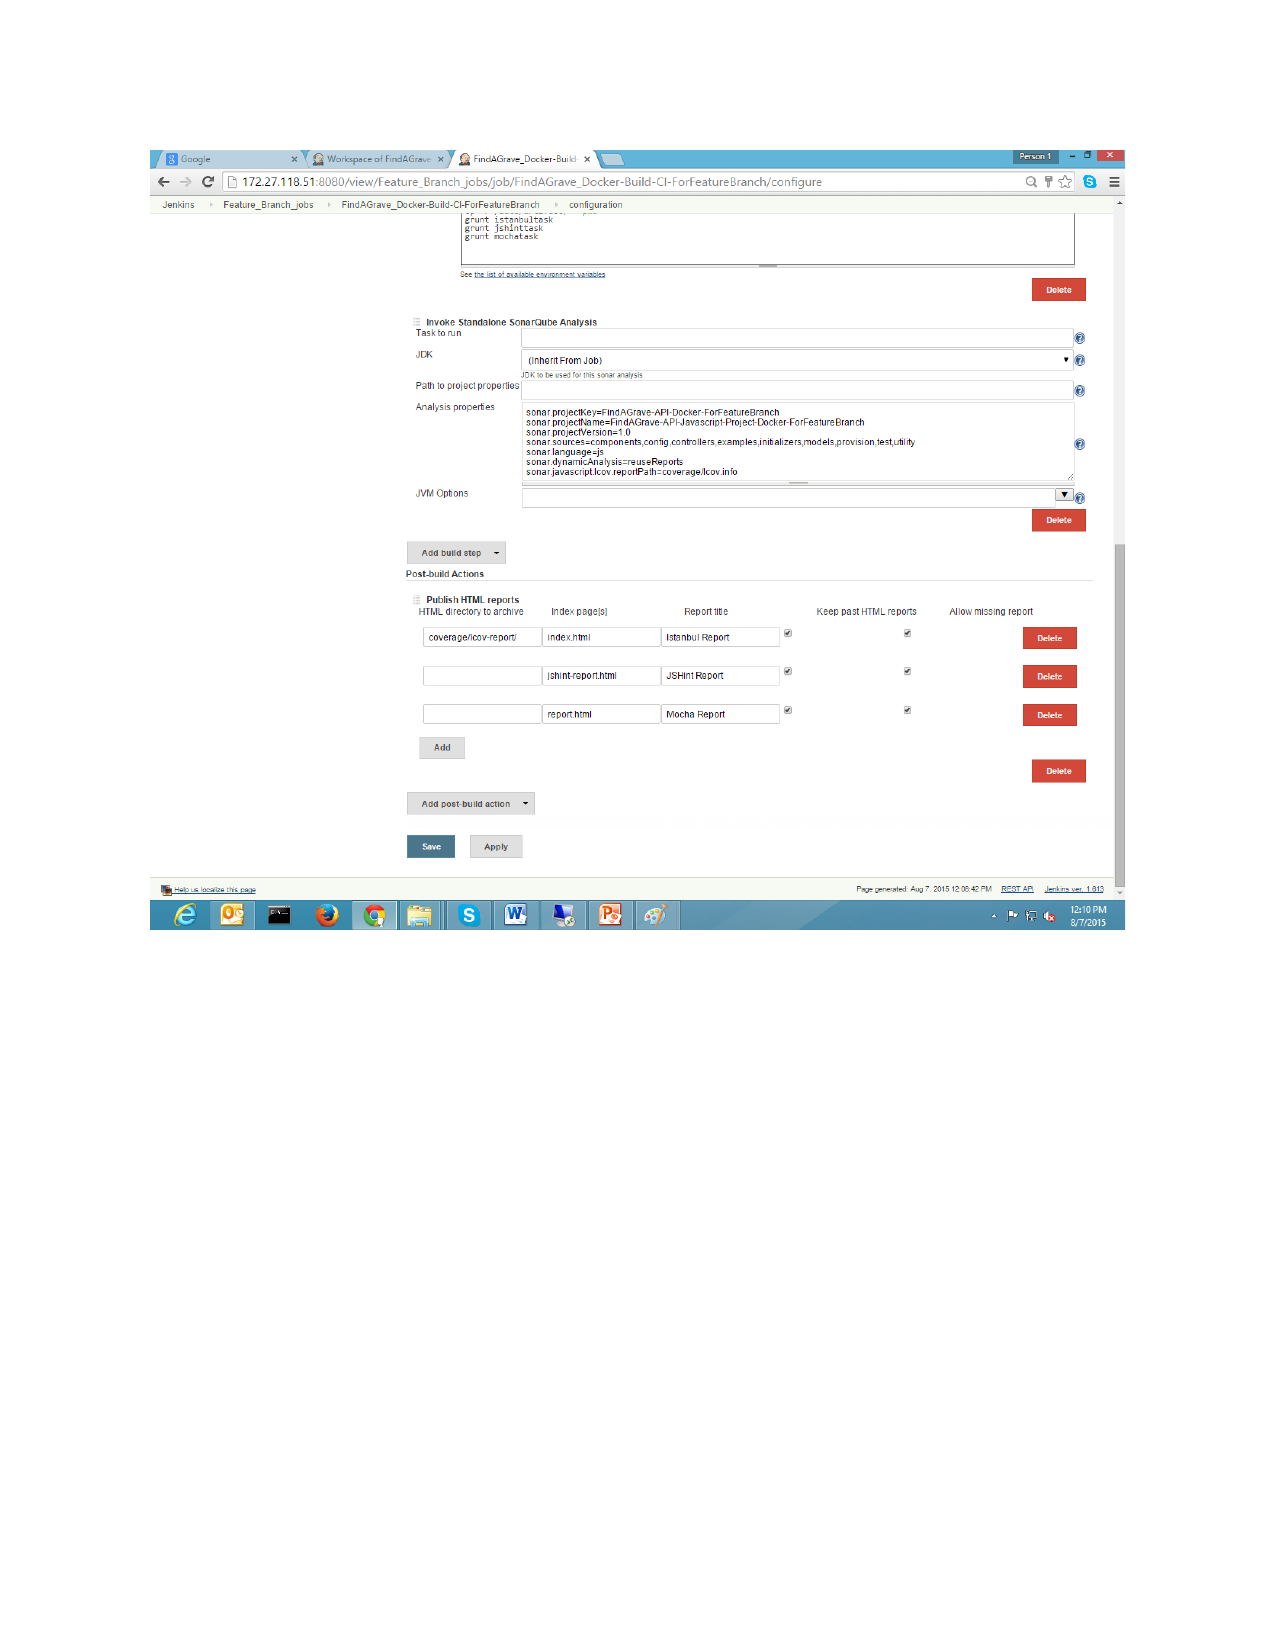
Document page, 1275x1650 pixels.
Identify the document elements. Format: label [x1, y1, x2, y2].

picture [150, 150, 1125, 930]
